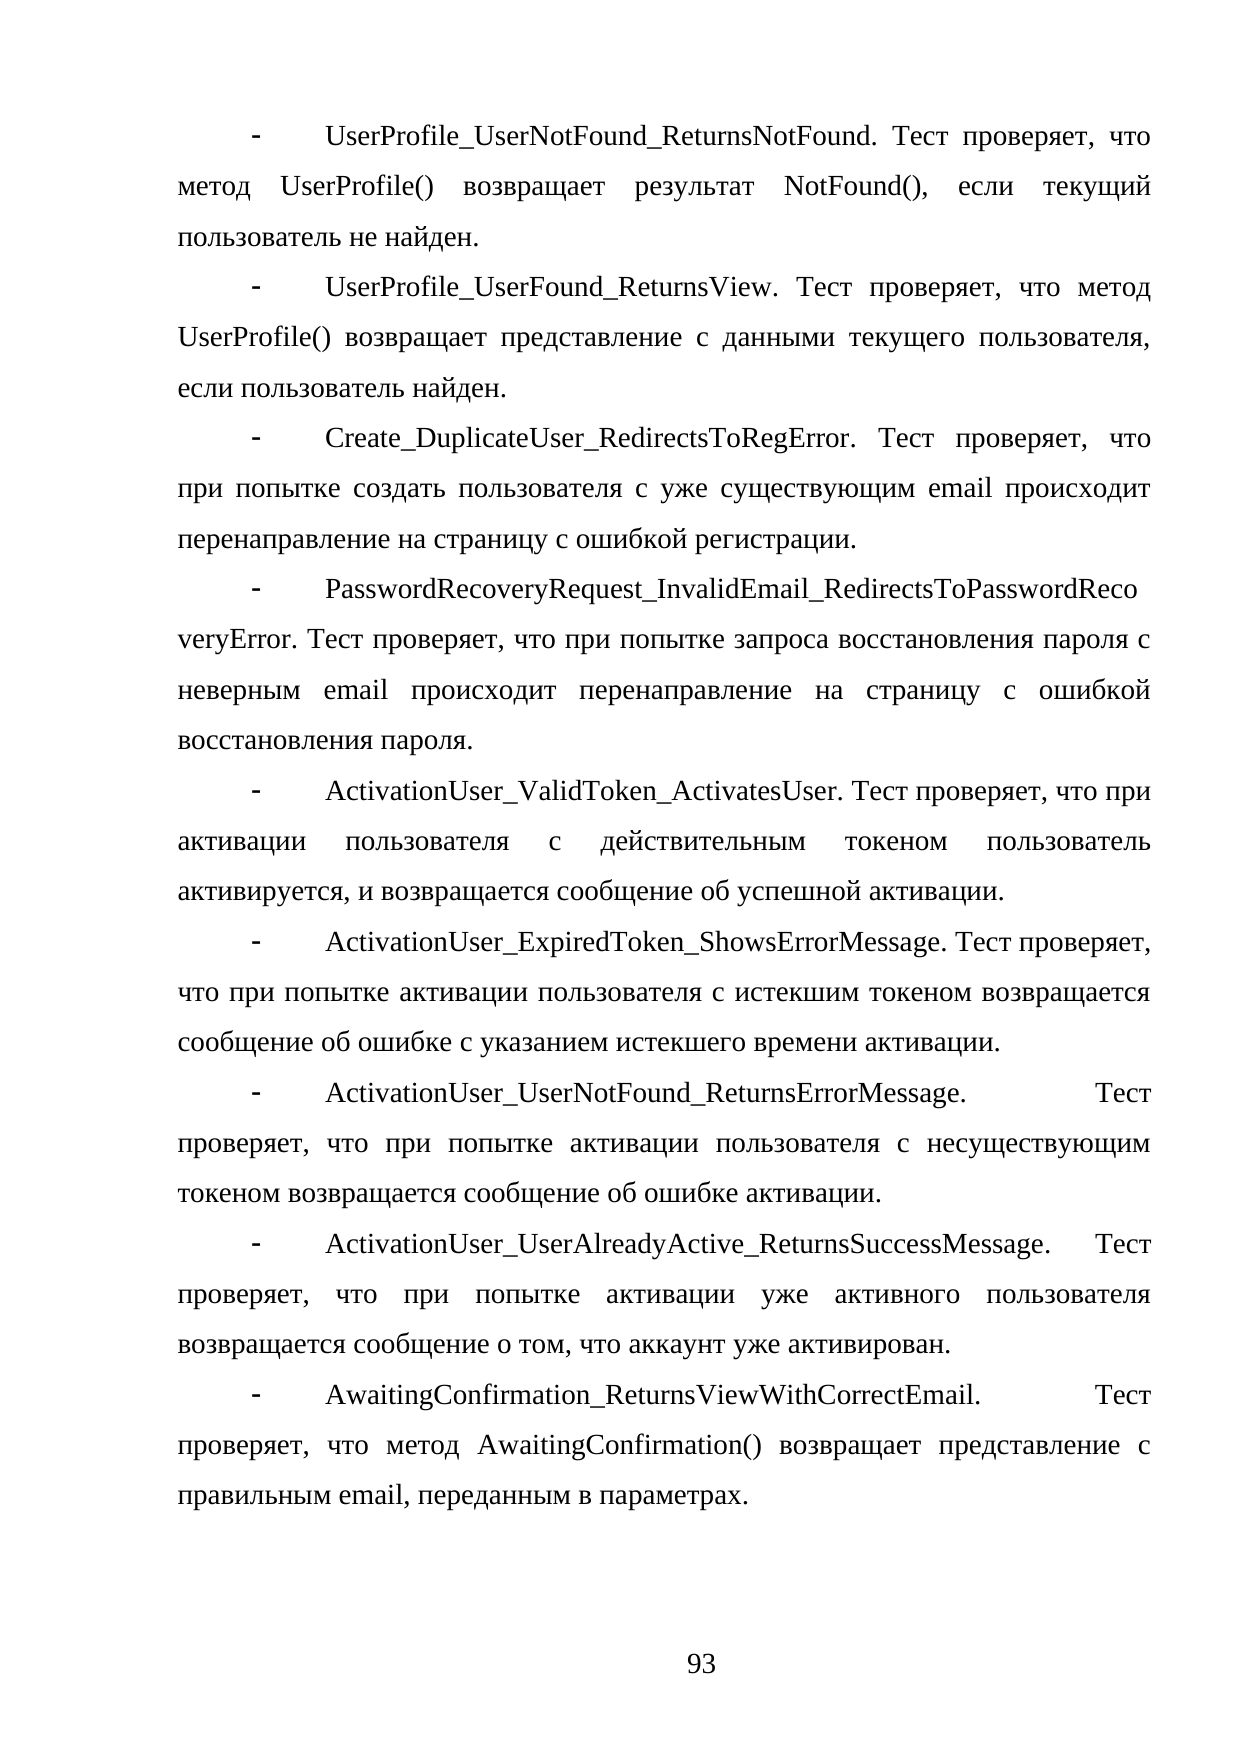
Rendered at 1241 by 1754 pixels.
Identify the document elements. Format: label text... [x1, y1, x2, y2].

list ActivationUser_ExpiredToken_ShowsErrorMessage. Тест проверяет, что при попытке активации пользователя с истекшим токеном возвращается сообщение об ошибке с указанием истекшего времени активации. [177, 924, 1152, 1058]
list ActivationUser_UserNotFound_ReturnsErrorMessage. Тест проверяет, что при попытке активации пользователя с несуществующим токеном возвращается сообщение об ошибке активации. [177, 1075, 1152, 1209]
list UserProfile_UserFound_ReturnsView. Тест проверяет, что метод UserProfile() возвращает представление с данными текущего пользователя, если пользователь найден. [177, 269, 1152, 403]
list ActivationUser_ValidToken_ActivatesUser. Тест проверяет, что при активации пользователя с действительным токеном пользователь активируется, и возвращается сообщение об успешной активации. [177, 773, 1152, 907]
list Create_DuplicateUser_RedirectsToRegError. Тест проверяет, что при попытке создать пользователя с уже существующим email происходит перенаправление на страницу с ошибкой регистрации. [177, 420, 1152, 554]
list ActivationUser_UserAlreadyActive_ReturnsSuccessMessage. Тест проверяет, что при попытке активации уже активного пользователя возвращается сообщение о том, что аккаунт уже активирован. [177, 1226, 1152, 1360]
list AwaitingConfirmation_ReturnsViewWithCorrectEmail. Тест проверяет, что метод AwaitingConfirmation() возвращает представление с правильным email, переданным в параметрах. [177, 1377, 1152, 1511]
list UserProfile_UserNotFound_ReturnsNotFound. Тест проверяет, что метод UserProfile() возвращает результат NotFound(), если текущий пользователь не найден. [177, 118, 1152, 252]
list PasswordRecoveryRequest_InvalidEmail_RedirectsToPasswordRecoveryError. Тест проверяет, что при попытке запроса восстановления пароля с неверным email происходит перенаправление на страницу с ошибкой восстановления пароля. [177, 571, 1152, 756]
